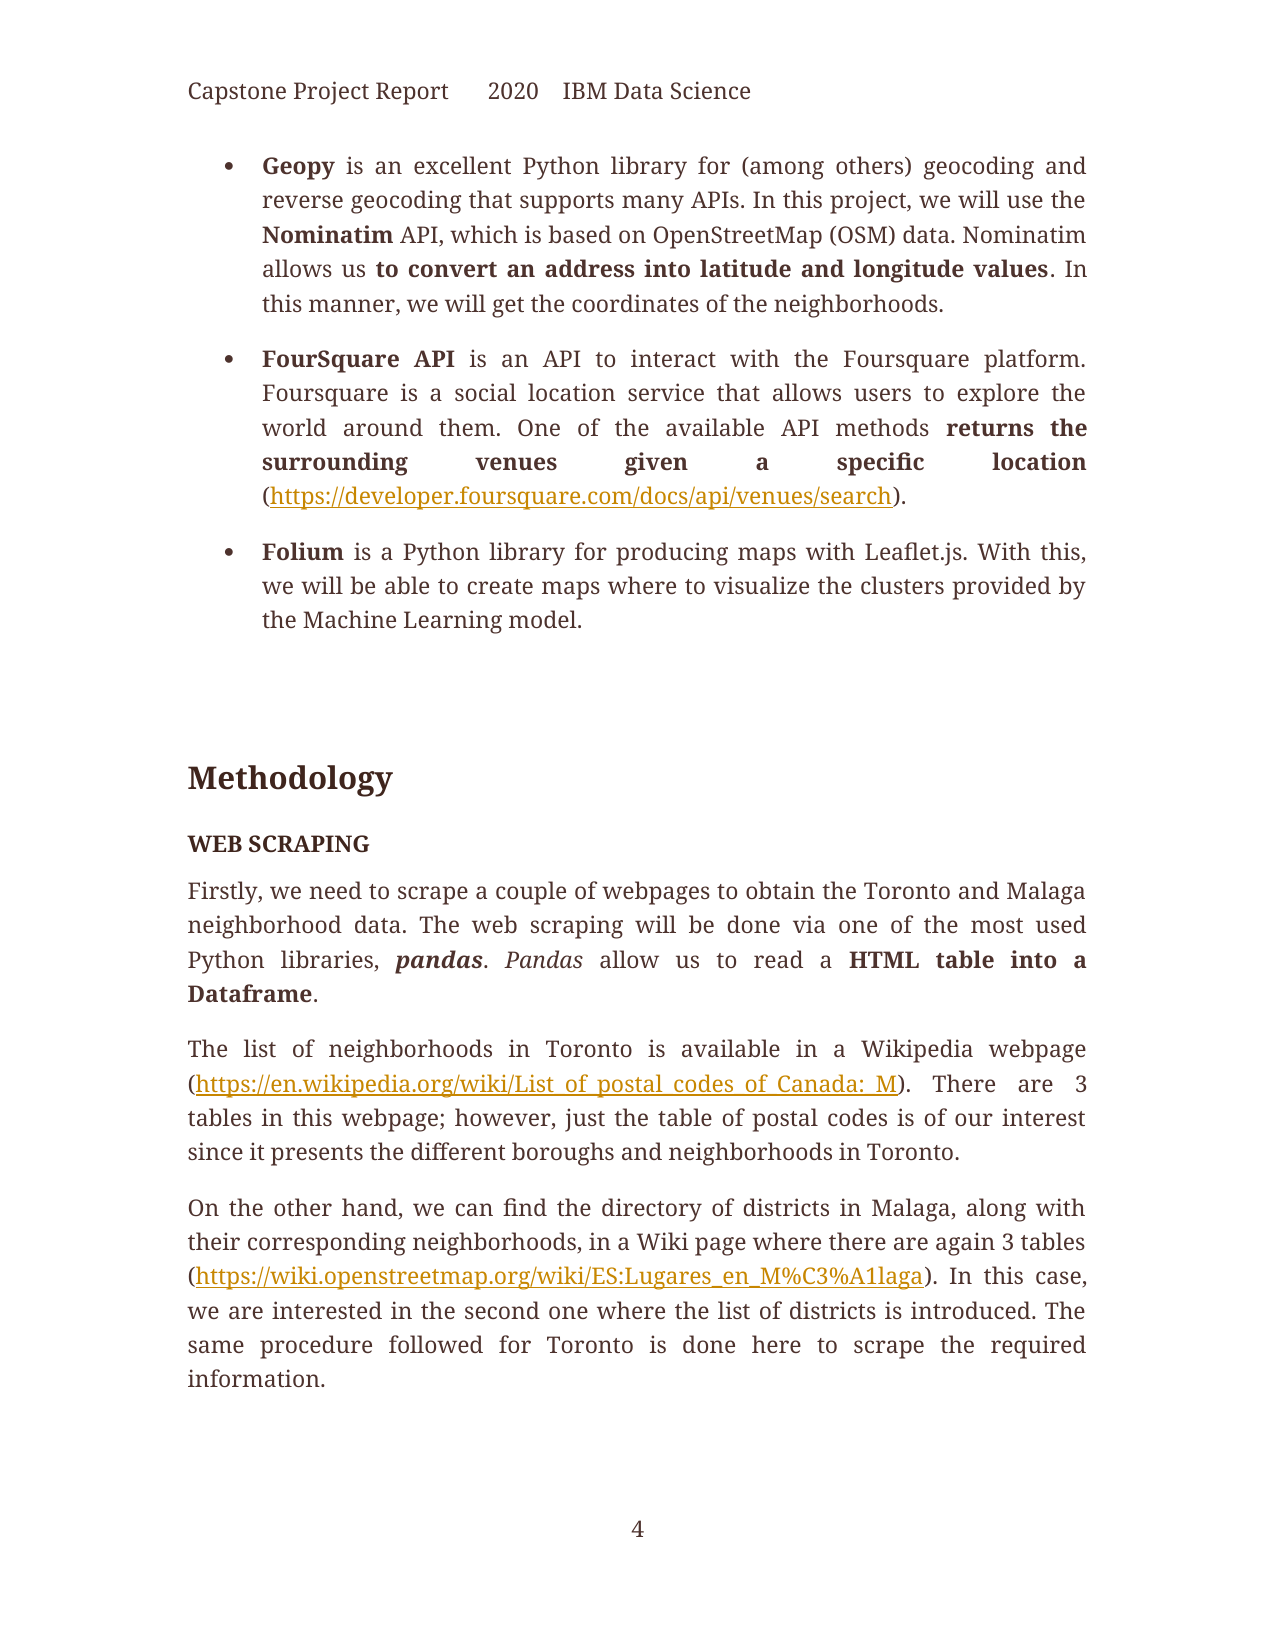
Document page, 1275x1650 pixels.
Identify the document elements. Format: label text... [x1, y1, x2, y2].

text On the other hand, we can find the directory of districts in Malaga, along with their corresponding neighborhoods, in a Wiki page where there are again 3 tables (https://wiki.openstreetmap.org/wiki/ES:Lugares_en_M%C3%A1laga). In this case, we are interested in the second one where the list of districts is introduced. The same procedure followed for Toronto is done here to scrape the required information. [187, 1192, 1087, 1395]
text Firstly, we need to scrape a couple of webpages to obtain the Toronto and Malaga neighborhood data. The web scraping will be done via one of the most used Python libraries, pandas. Pandas allow us to read a HTML table into a Dataframe. [187, 875, 1087, 1009]
list Folium is a Python library for producing maps with Leaflet.js. With this, we will be able to create maps where to visualize the clusters provided by the Machine Learning model. [225, 535, 1087, 635]
subtitle Methodology [187, 756, 1087, 799]
subtitle Web scraping [187, 828, 1087, 859]
list Geopy is an excellent Python library for (among others) geocoding and reverse geocoding that supports many APIs. In this project, we will use the Nominatim API, which is based on OpenStreetMap (OSM) data. Nominatim allows us to convert an address into latitude and longitude values. In this manner, we will get the coordinates of the neighborhoods. [225, 150, 1087, 319]
text The list of neighborhoods in Toronto is available in a Wikipedia webpage (https://en.wikipedia.org/wiki/List_of_postal_codes_of_Canada:_M). There are 3 tables in this webpage; however, just the table of postal codes is of our interest since it presents the different boroughs and neighborhoods in Toronto. [187, 1033, 1087, 1168]
list FourSquare API is an API to interact with the Foursquare platform. Foursquare is a social location service that allows users to explore the world around them. One of the available API methods returns the surrounding venues given a specific location (https://developer.foursquare.com/docs/api/venues/search). [225, 343, 1087, 511]
